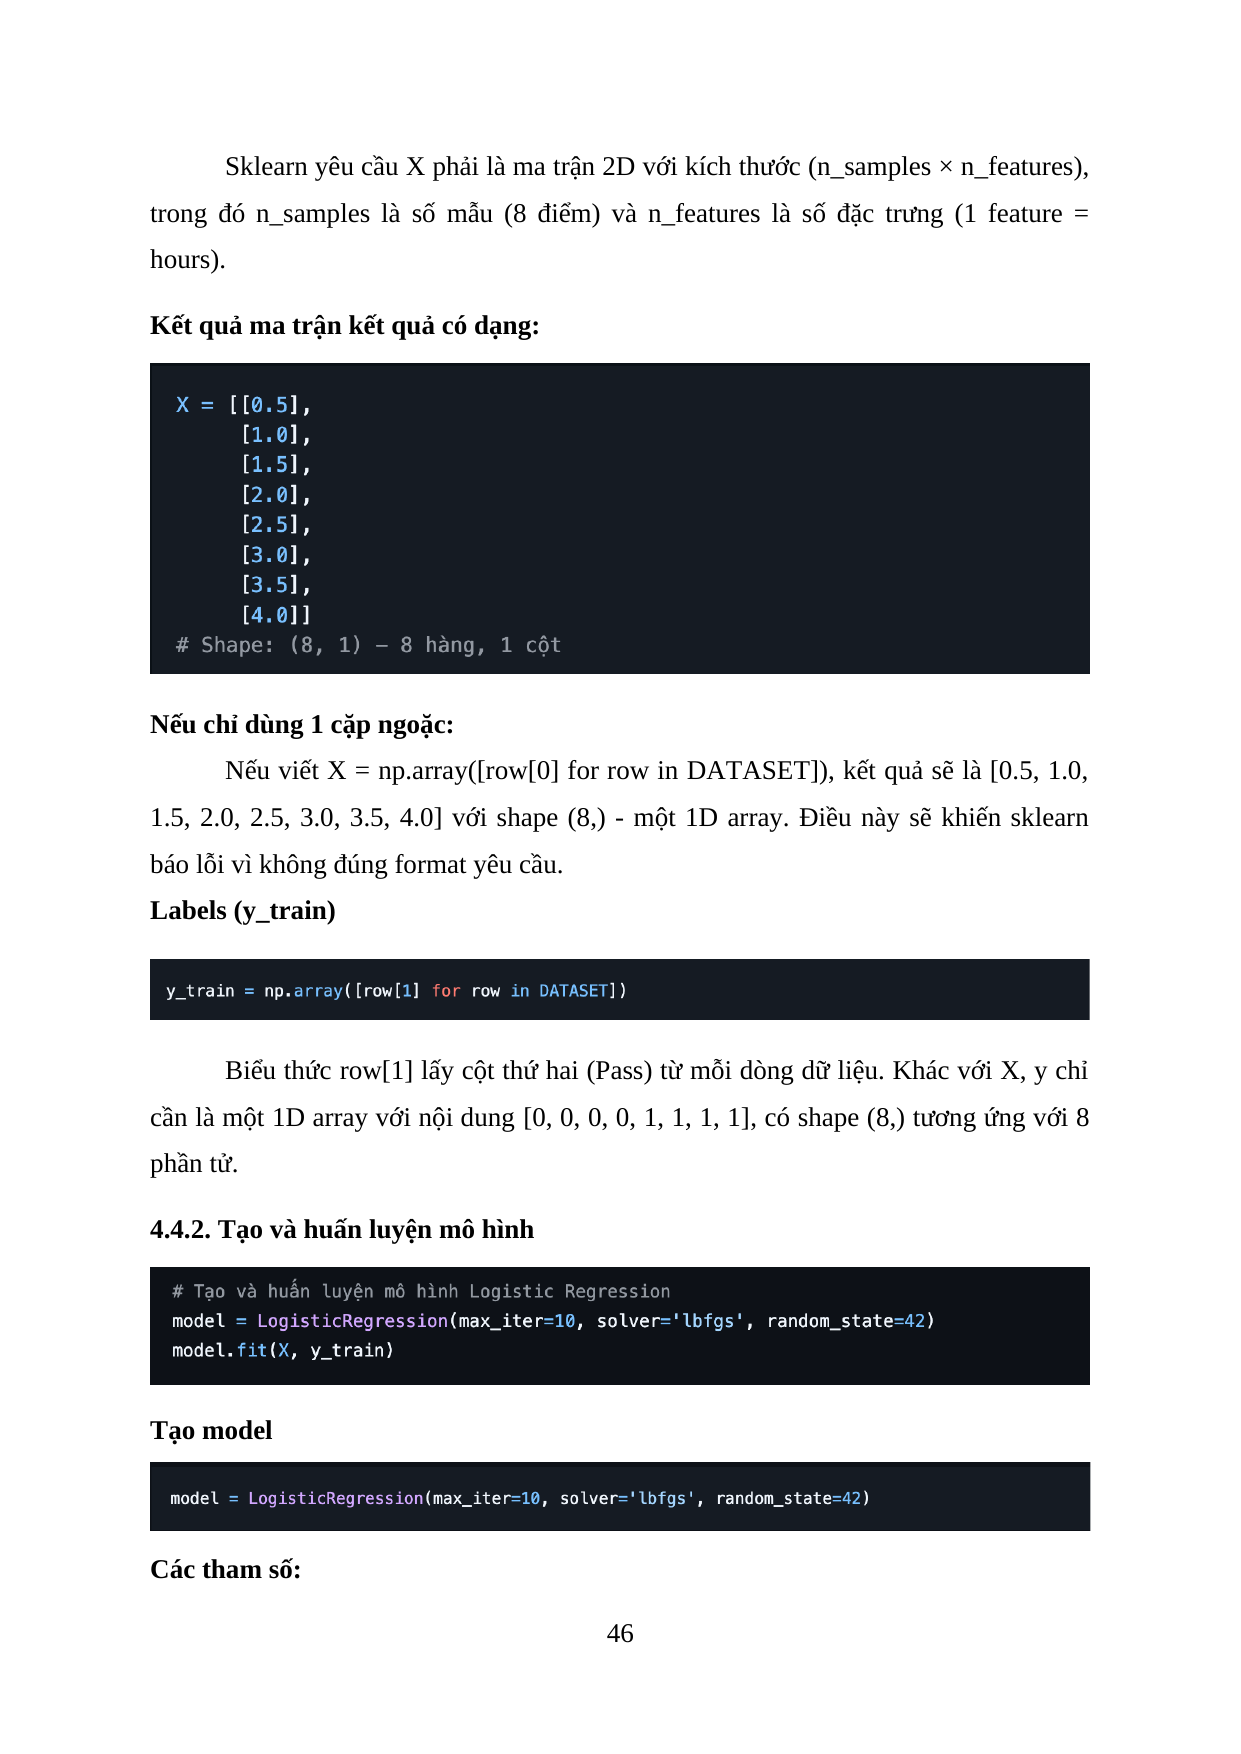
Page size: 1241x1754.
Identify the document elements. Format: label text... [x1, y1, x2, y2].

text Biểu thức row[1] lấy cột thứ hai (Pass) từ mỗi dòng dữ liệu. Khác với X, y chỉ cần là một 1D array với nội dung [0, 0, 0, 0, 1, 1, 1, 1], có shape (8,) tương ứng với 8 phần tử. [150, 1054, 1090, 1178]
picture [150, 959, 1090, 1020]
text Kết quả ma trận kết quả có dạng: [150, 309, 1090, 340]
subtitle Tạo model [150, 1414, 1090, 1445]
text Các tham số: [150, 1553, 1090, 1584]
picture [150, 363, 1090, 674]
text Nếu chỉ dùng 1 cặp ngoặc: [150, 708, 1090, 739]
picture [150, 1267, 1090, 1385]
text Nếu viết X = np.array([row[0] for row in DATASET]), kết quả sẽ là [0.5, 1.0, 1.5, 2.0, 2.5, 3.0, 3.5, 4.0] với shape (8,) - một 1D array. Điều này sẽ khiến sklearn báo lỗi vì không đúng format yêu cầu. [150, 754, 1090, 879]
list Tạo và huấn luyện mô hình [150, 1213, 1090, 1244]
picture [150, 1462, 1091, 1531]
text Sklearn yêu cầu X phải là ma trận 2D với kích thước (n_samples × n_features), trong đó n_samples là số mẫu (8 điểm) và n_features là số đặc trưng (1 feature = hours). [150, 150, 1090, 274]
text Labels (y_train) [150, 894, 1090, 926]
